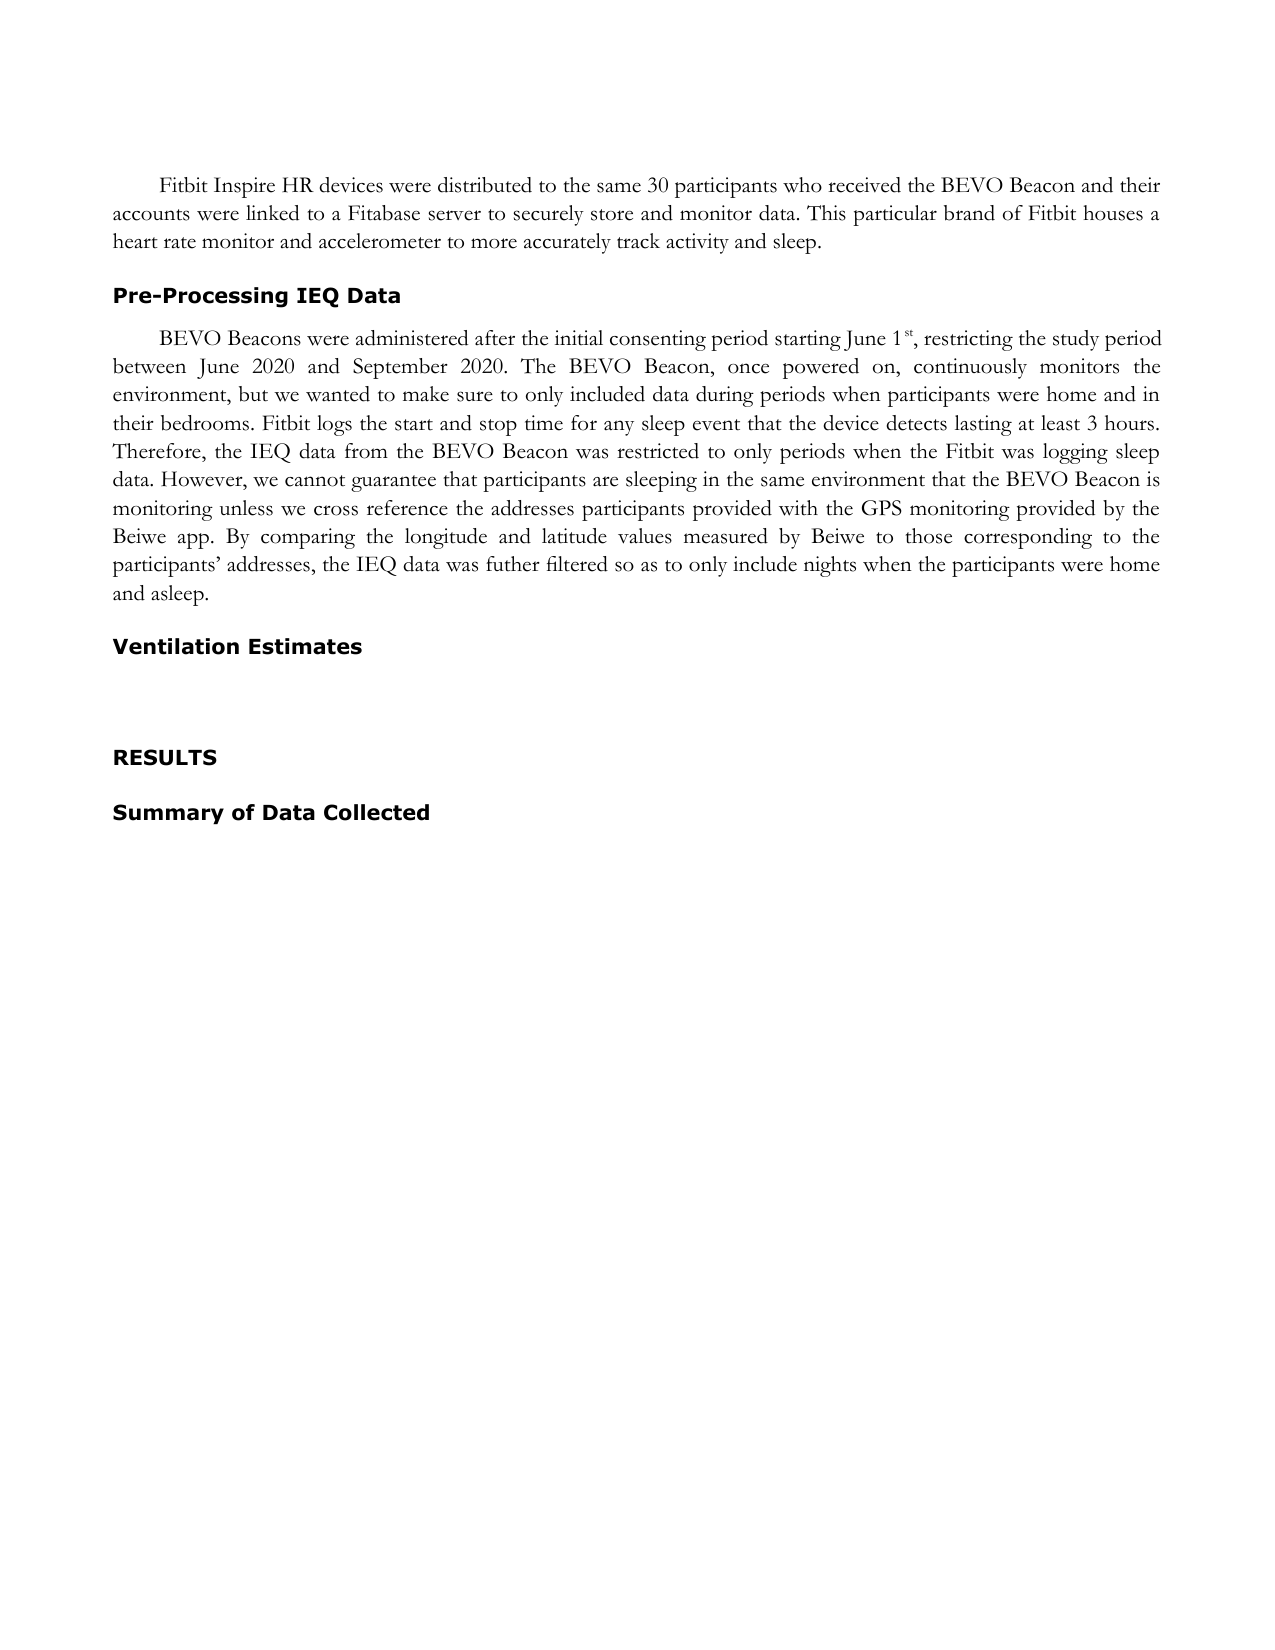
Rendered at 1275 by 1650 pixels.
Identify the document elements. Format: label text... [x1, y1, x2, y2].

subtitle Results [112, 744, 1162, 769]
list Fitbit Inspire HR devices were distributed to the same 30 participants who received the BEVO Beacon and their accounts were linked to a Fitabase server to securely store and monitor data. This particular brand of Fitbit houses a heart rate monitor and accelerometer to more accurately track activity and sleep. [112, 172, 1162, 255]
subtitle Ventilation Estimates [112, 634, 1162, 659]
subtitle Summary of Data Collected [112, 799, 1162, 825]
subtitle Pre-Processing IEQ Data [112, 282, 1162, 308]
list BEVO Beacons were administered after the initial consenting period starting June 1st, restricting the study period between June 2020 and September 2020. The BEVO Beacon, once powered on, continuously monitors the environment, but we wanted to make sure to only included data during periods when participants were home and in their bedrooms. Fitbit logs the start and stop time for any sleep event that the device detects lasting at least 3 hours. Therefore, the IEQ data from the BEVO Beacon was restricted to only periods when the Fitbit was logging sleep data. However, we cannot guarantee that participants are sleeping in the same environment that the BEVO Beacon is monitoring unless we cross reference the addresses participants provided with the GPS monitoring provided by the Beiwe app. By comparing the longitude and latitude values measured by Beiwe to those corresponding to the participants’ addresses, the IEQ data was futher filtered so as to only include nights when the participants were home and asleep. [112, 325, 1162, 606]
